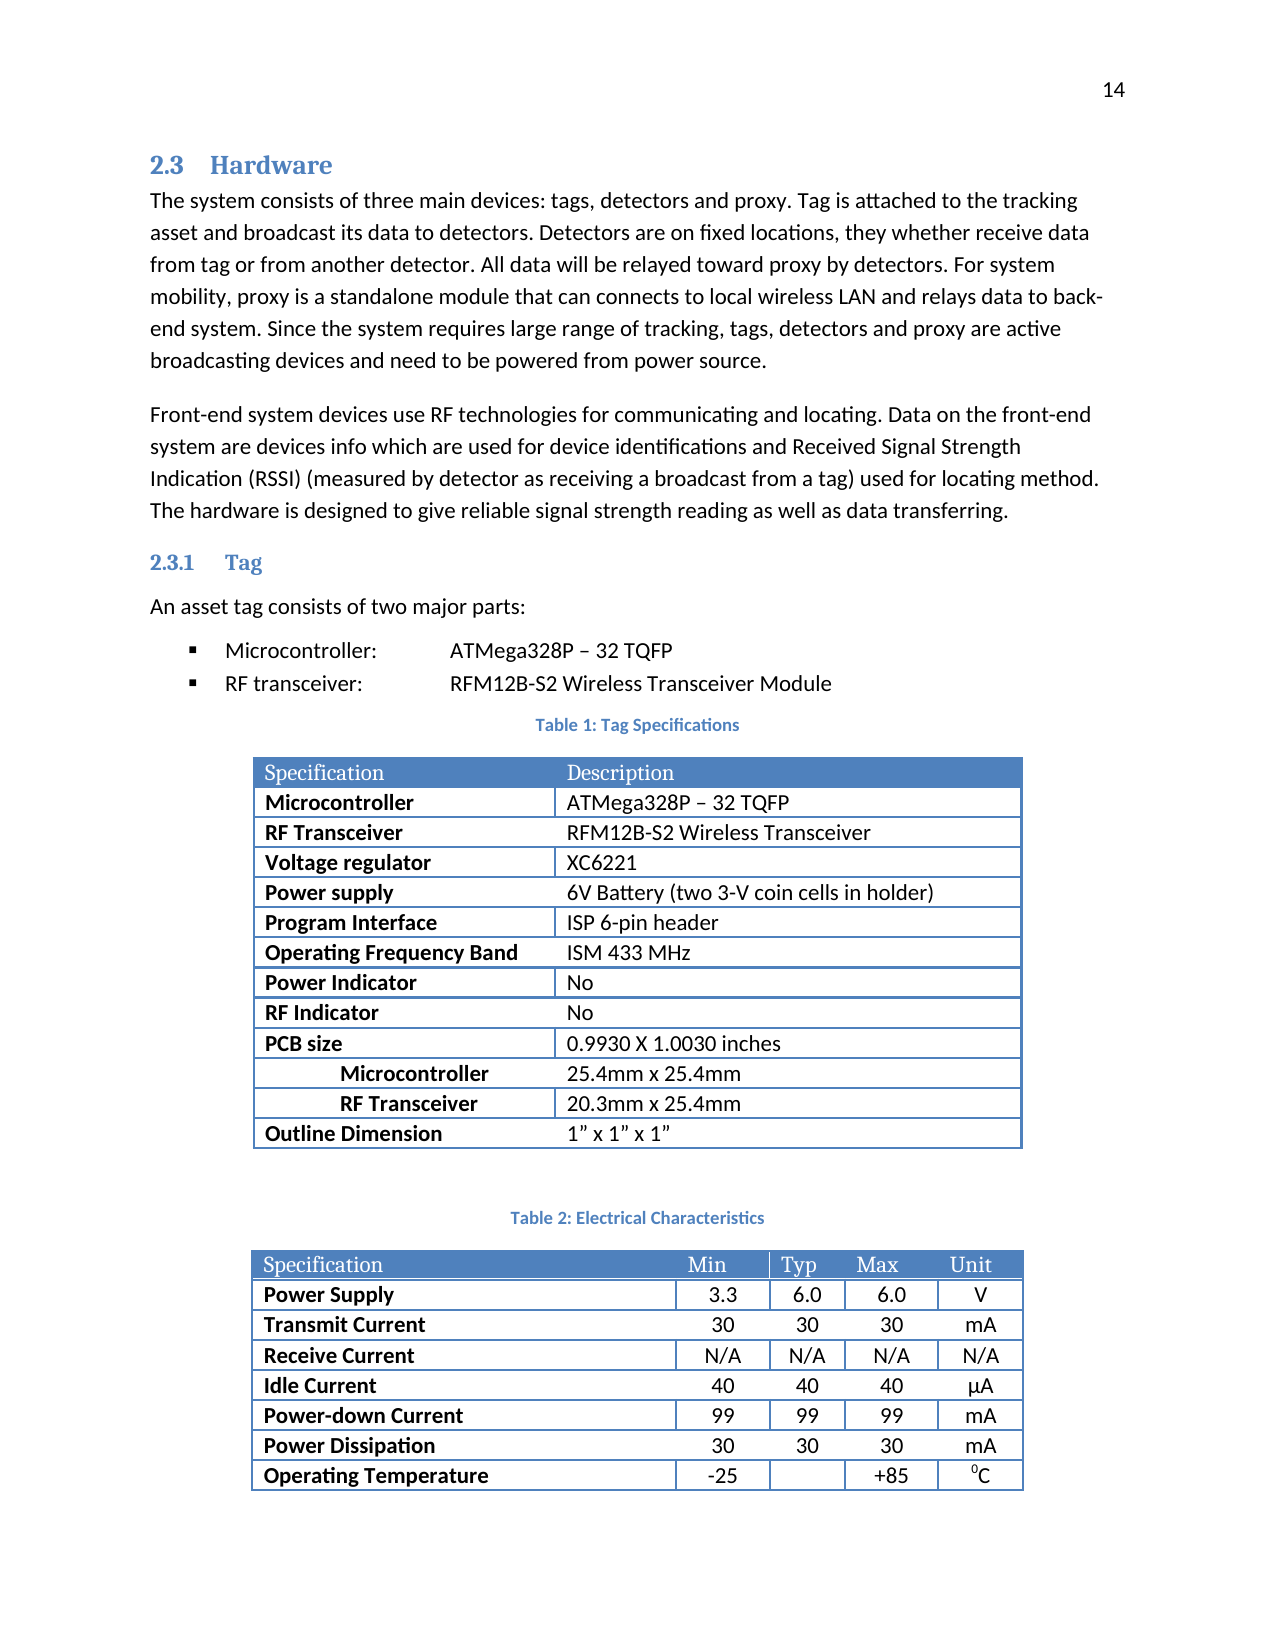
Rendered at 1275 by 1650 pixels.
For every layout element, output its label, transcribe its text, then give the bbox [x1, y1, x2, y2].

table_cell Voltage regulator [255, 848, 554, 876]
table_header Max [845, 1252, 938, 1278]
table_cell RFM12B-S2 Wireless Transceiver [555, 818, 1020, 846]
table_cell Operating Frequency Band [255, 938, 555, 966]
table_header Typ [770, 1252, 845, 1278]
table_cell 1” x 1” x 1” [555, 1119, 1020, 1147]
table_cell mA [938, 1431, 1022, 1459]
table_cell 0.9930 X 1.0030 inches [556, 1029, 1020, 1057]
table_cell +85 [846, 1461, 937, 1489]
list RF transceiver: RFM12B-S2 Wireless Transceiver Module [187, 669, 1125, 697]
table_header Specification [255, 759, 555, 786]
table_cell RF Transceiver [255, 1089, 554, 1117]
table_cell No [556, 969, 1020, 996]
table_cell [771, 1461, 844, 1489]
table_cell 30 [845, 1311, 938, 1339]
table_cell 0C [939, 1461, 1022, 1489]
table_cell 99 [677, 1401, 769, 1429]
table_cell 40 [770, 1371, 845, 1399]
table_cell N/A [771, 1341, 844, 1369]
table_cell Idle Current [253, 1371, 676, 1399]
table_cell 30 [676, 1311, 769, 1339]
table_cell 40 [845, 1371, 938, 1399]
table_cell mA [938, 1311, 1022, 1339]
table_cell 3.3 [677, 1281, 769, 1308]
table_cell 25.4mm x 25.4mm [555, 1059, 1020, 1087]
table_cell Operating Temperature [253, 1461, 675, 1489]
table_cell Power Dissipation [253, 1431, 676, 1459]
list Microcontroller: ATMega328P – 32 TQFP [187, 637, 1125, 665]
table_cell V [939, 1281, 1022, 1308]
table_cell N/A [677, 1341, 769, 1369]
table_cell N/A [939, 1341, 1022, 1369]
table_cell RF Transceiver [255, 818, 555, 846]
table_cell RF Indicator [255, 999, 555, 1027]
table_cell 6.0 [846, 1281, 937, 1308]
table_cell No [555, 999, 1020, 1027]
table_cell 6.0 [771, 1281, 844, 1308]
table_cell ATMega328P – 32 TQFP [556, 788, 1020, 816]
table_cell 99 [771, 1401, 844, 1429]
table_header Unit [938, 1252, 1022, 1278]
table_cell 30 [845, 1431, 938, 1459]
table_cell Transmit Current [253, 1311, 676, 1339]
table_header Min [676, 1252, 769, 1278]
table_cell ISP 6-pin header [556, 908, 1020, 936]
subtitle Hardware [150, 150, 1125, 181]
table_cell ISM 433 MHz [555, 938, 1020, 966]
table_cell XC6221 [556, 848, 1020, 876]
table_cell Outline Dimension [255, 1119, 555, 1147]
table_cell 30 [770, 1431, 845, 1459]
subtitle Tag [150, 549, 1125, 576]
table_header Specification [253, 1252, 676, 1278]
table_cell 40 [676, 1371, 769, 1399]
table_cell N/A [846, 1341, 937, 1369]
table_cell mA [939, 1401, 1022, 1429]
table_cell Power supply [255, 878, 555, 906]
table_header Description [555, 759, 1020, 786]
table_cell 30 [676, 1431, 769, 1459]
table_cell Power Indicator [255, 969, 554, 996]
table_cell µA [938, 1371, 1022, 1399]
table_cell Microcontroller [255, 788, 554, 816]
text An asset tag consists of two major parts: [150, 592, 1125, 620]
table_cell -25 [677, 1461, 769, 1489]
table_cell Power-down Current [253, 1401, 675, 1429]
table_cell 30 [770, 1311, 845, 1339]
text Front-end system devices use RF technologies for communicating and locating. Data on the front-end system are devices info which are used for device identifications and Received Signal Strength Indication (RSSI) (measured by detector as receiving a broadcast from a tag) used for locating method. The hardware is designed to give reliable signal strength reading as well as data transferring. [150, 400, 1125, 524]
text The system consists of three main devices: tags, detectors and proxy. Tag is attached to the tracking asset and broadcast its data to detectors. Detectors are on fixed locations, they whether receive data from tag or from another detector. All data will be relayed toward proxy by detectors. For system mobility, proxy is a standalone module that can connects to local wireless LAN and relays data to back-end system. Since the system requires large range of tracking, tags, detectors and proxy are active broadcasting devices and need to be powered from power source. [150, 186, 1125, 375]
table_cell Program Interface [255, 908, 554, 936]
table_cell Microcontroller [255, 1059, 555, 1087]
table_cell 6V Battery (two 3-V coin cells in holder) [555, 878, 1020, 906]
table_cell 20.3mm x 25.4mm [556, 1089, 1020, 1117]
table_cell Receive Current [253, 1341, 675, 1369]
table_cell 99 [846, 1401, 937, 1429]
table_cell PCB size [255, 1029, 554, 1057]
table_cell Power Supply [253, 1281, 675, 1308]
